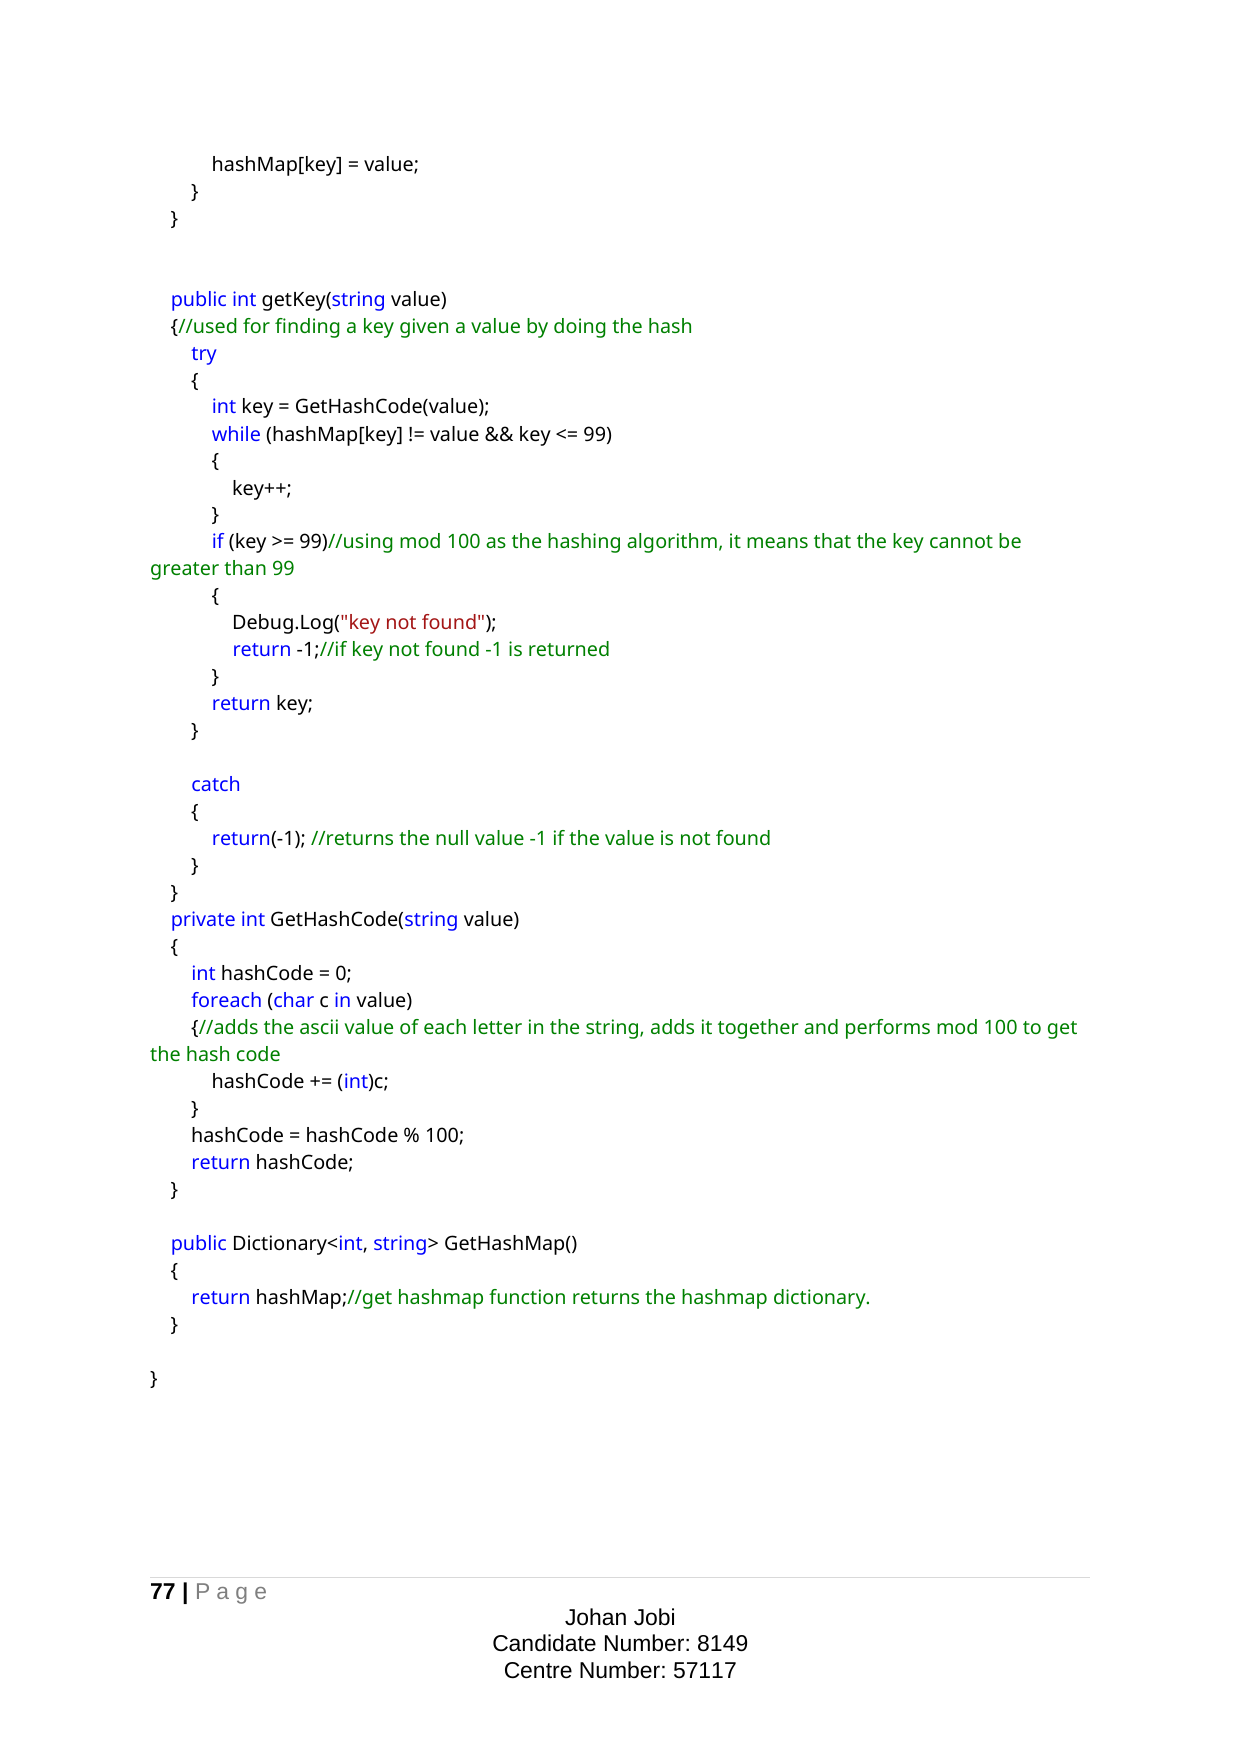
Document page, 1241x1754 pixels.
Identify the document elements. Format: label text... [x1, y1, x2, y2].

text try [150, 339, 1090, 366]
text if (key >= 99)//using mod 100 as the hashing algorithm, it means that the key cannot be greater than 99 [150, 528, 1090, 582]
text private int GetHashCode(string value) [150, 905, 1090, 932]
text catch [150, 771, 1090, 797]
text } [150, 878, 1090, 905]
text {//adds the ascii value of each letter in the string, adds it together and performs mod 100 to get the hash code [150, 1013, 1090, 1067]
text { [150, 932, 1090, 959]
text } [150, 1364, 1090, 1391]
text hashCode = hashCode % 100; [150, 1121, 1090, 1148]
text Debug.Log("key not found"); [150, 609, 1090, 636]
text } [150, 663, 1090, 689]
text { [150, 447, 1090, 474]
text while (hashMap[key] != value && key <= 99) [150, 420, 1090, 447]
text int key = GetHashCode(value); [150, 393, 1090, 420]
text } [150, 1175, 1090, 1202]
text public Dictionary<int, string> GetHashMap() [150, 1229, 1090, 1256]
text hashCode += (int)c; [150, 1067, 1090, 1094]
text return(-1); //returns the null value -1 if the value is not found [150, 824, 1090, 851]
text return hashCode; [150, 1148, 1090, 1175]
text public int getKey(string value) [150, 285, 1090, 312]
text foreach (char c in value) [150, 986, 1090, 1013]
text } [150, 851, 1090, 878]
text } [150, 501, 1090, 528]
text {//used for finding a key given a value by doing the hash [150, 312, 1090, 339]
text { [150, 797, 1090, 824]
text return -1;//if key not found -1 is returned [150, 636, 1090, 663]
text } [150, 717, 1090, 743]
text } [150, 1310, 1090, 1337]
text } [150, 1094, 1090, 1121]
text { [150, 582, 1090, 609]
text hashMap[key] = value; [150, 150, 1090, 177]
text } [150, 177, 1090, 204]
text return hashMap;//get hashmap function returns the hashmap dictionary. [150, 1283, 1090, 1310]
text { [150, 1256, 1090, 1283]
text } [150, 204, 1090, 231]
text return key; [150, 689, 1090, 717]
text int hashCode = 0; [150, 959, 1090, 986]
text key++; [150, 474, 1090, 501]
text { [150, 366, 1090, 393]
